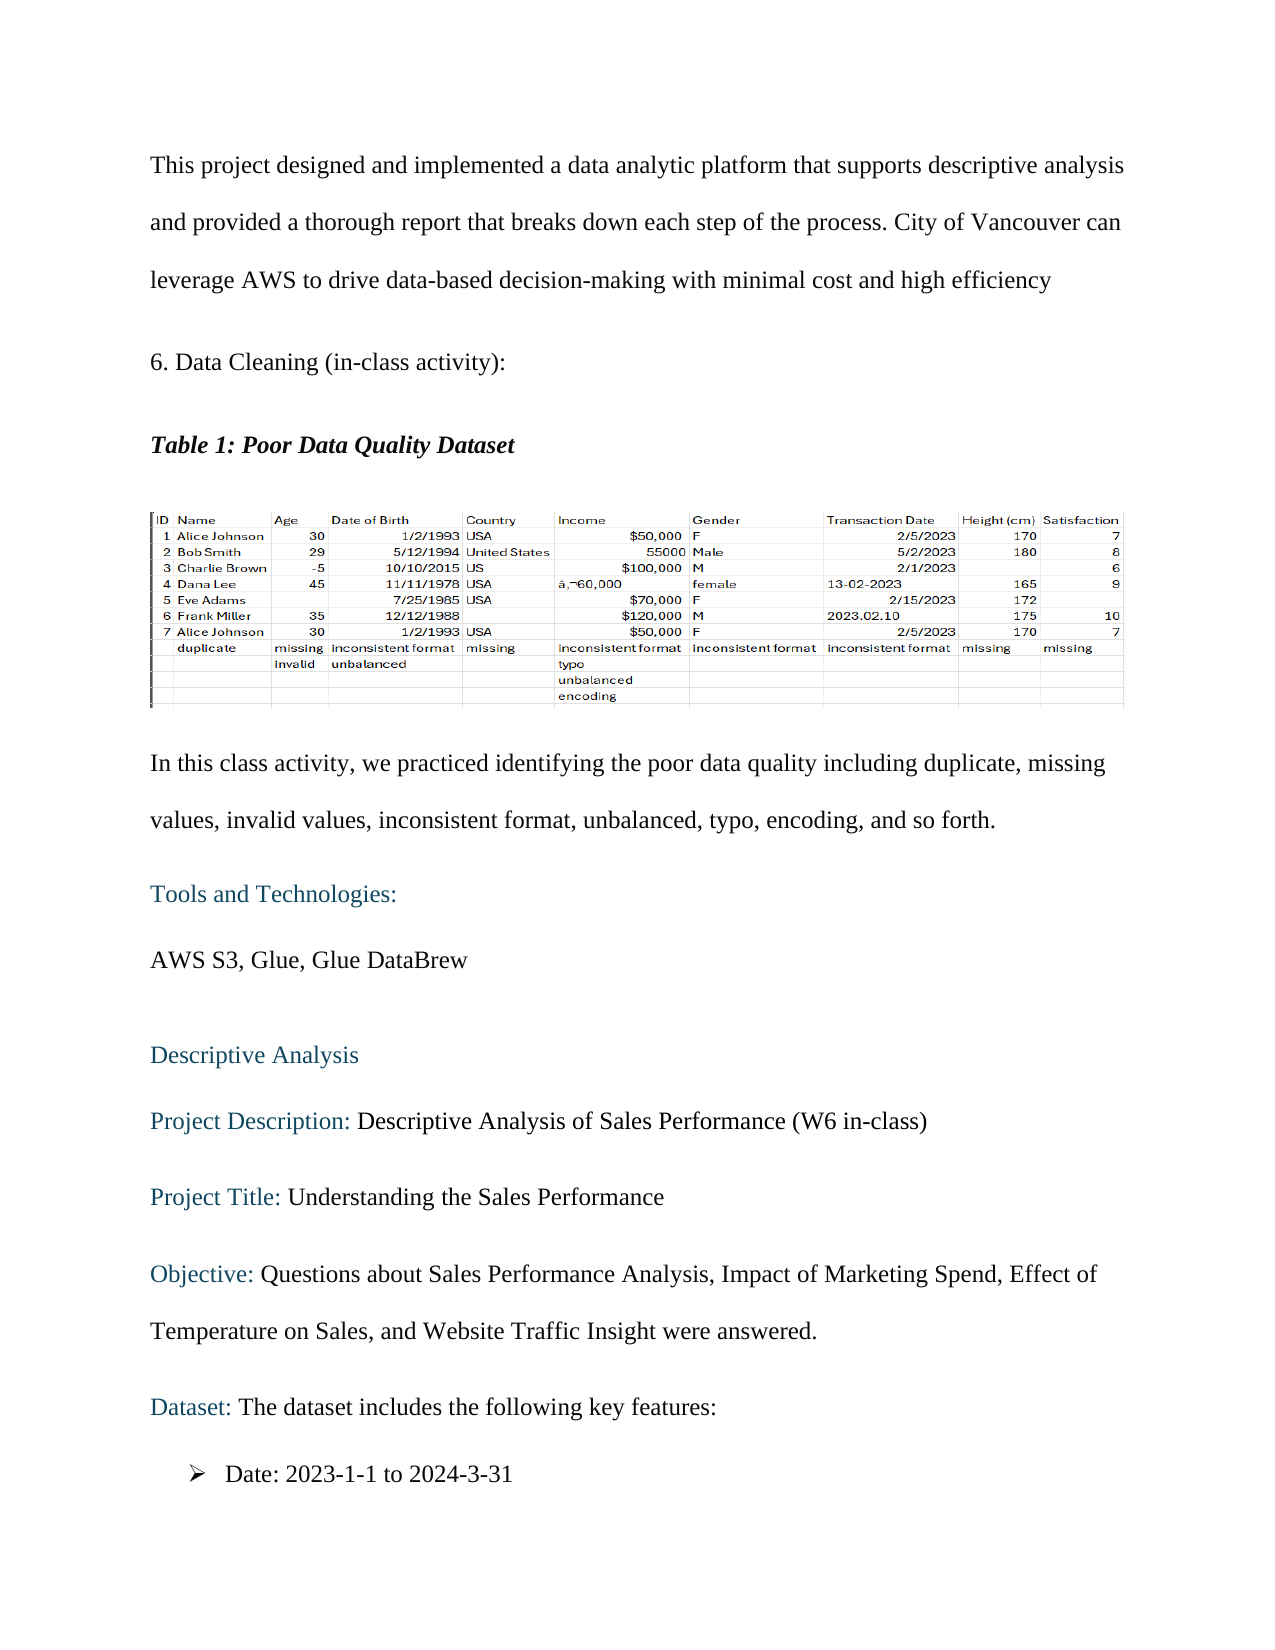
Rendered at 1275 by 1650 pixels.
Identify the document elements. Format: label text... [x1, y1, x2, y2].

text 6. Data Cleaning (in-class activity): [150, 347, 1125, 376]
subtitle Tools and Technologies: [150, 879, 1125, 908]
picture [150, 512, 1125, 708]
text Table 1: Poor Data Quality Dataset [150, 430, 1125, 459]
text Dataset: The dataset includes the following key features: [150, 1392, 1125, 1421]
text AWS S3, Glue, Glue DataBrew [150, 945, 1125, 974]
text Project Title: Understanding the Sales Performance [150, 1182, 1125, 1211]
text This project designed and implemented a data analytic platform that supports descriptive analysis and provided a thorough report that breaks down each step of the process. City of Vancouver can leverage AWS to drive data-based decision-making with minimal cost and high efficiency [150, 150, 1125, 294]
text Objective: Questions about Sales Performance Analysis, Impact of Marketing Spend, Effect of Temperature on Sales, and Website Traffic Insight were answered. [150, 1259, 1125, 1345]
subtitle Descriptive Analysis [150, 1040, 1125, 1069]
list Date: 2023-1-1 to 2024-3-31 [187, 1459, 1125, 1488]
text In this class activity, we practiced identifying the poor data quality including duplicate, missing values, invalid values, inconsistent format, unbalanced, typo, encoding, and so forth. [150, 748, 1125, 834]
text Project Description: Descriptive Analysis of Sales Performance (W6 in-class) [150, 1106, 1125, 1135]
